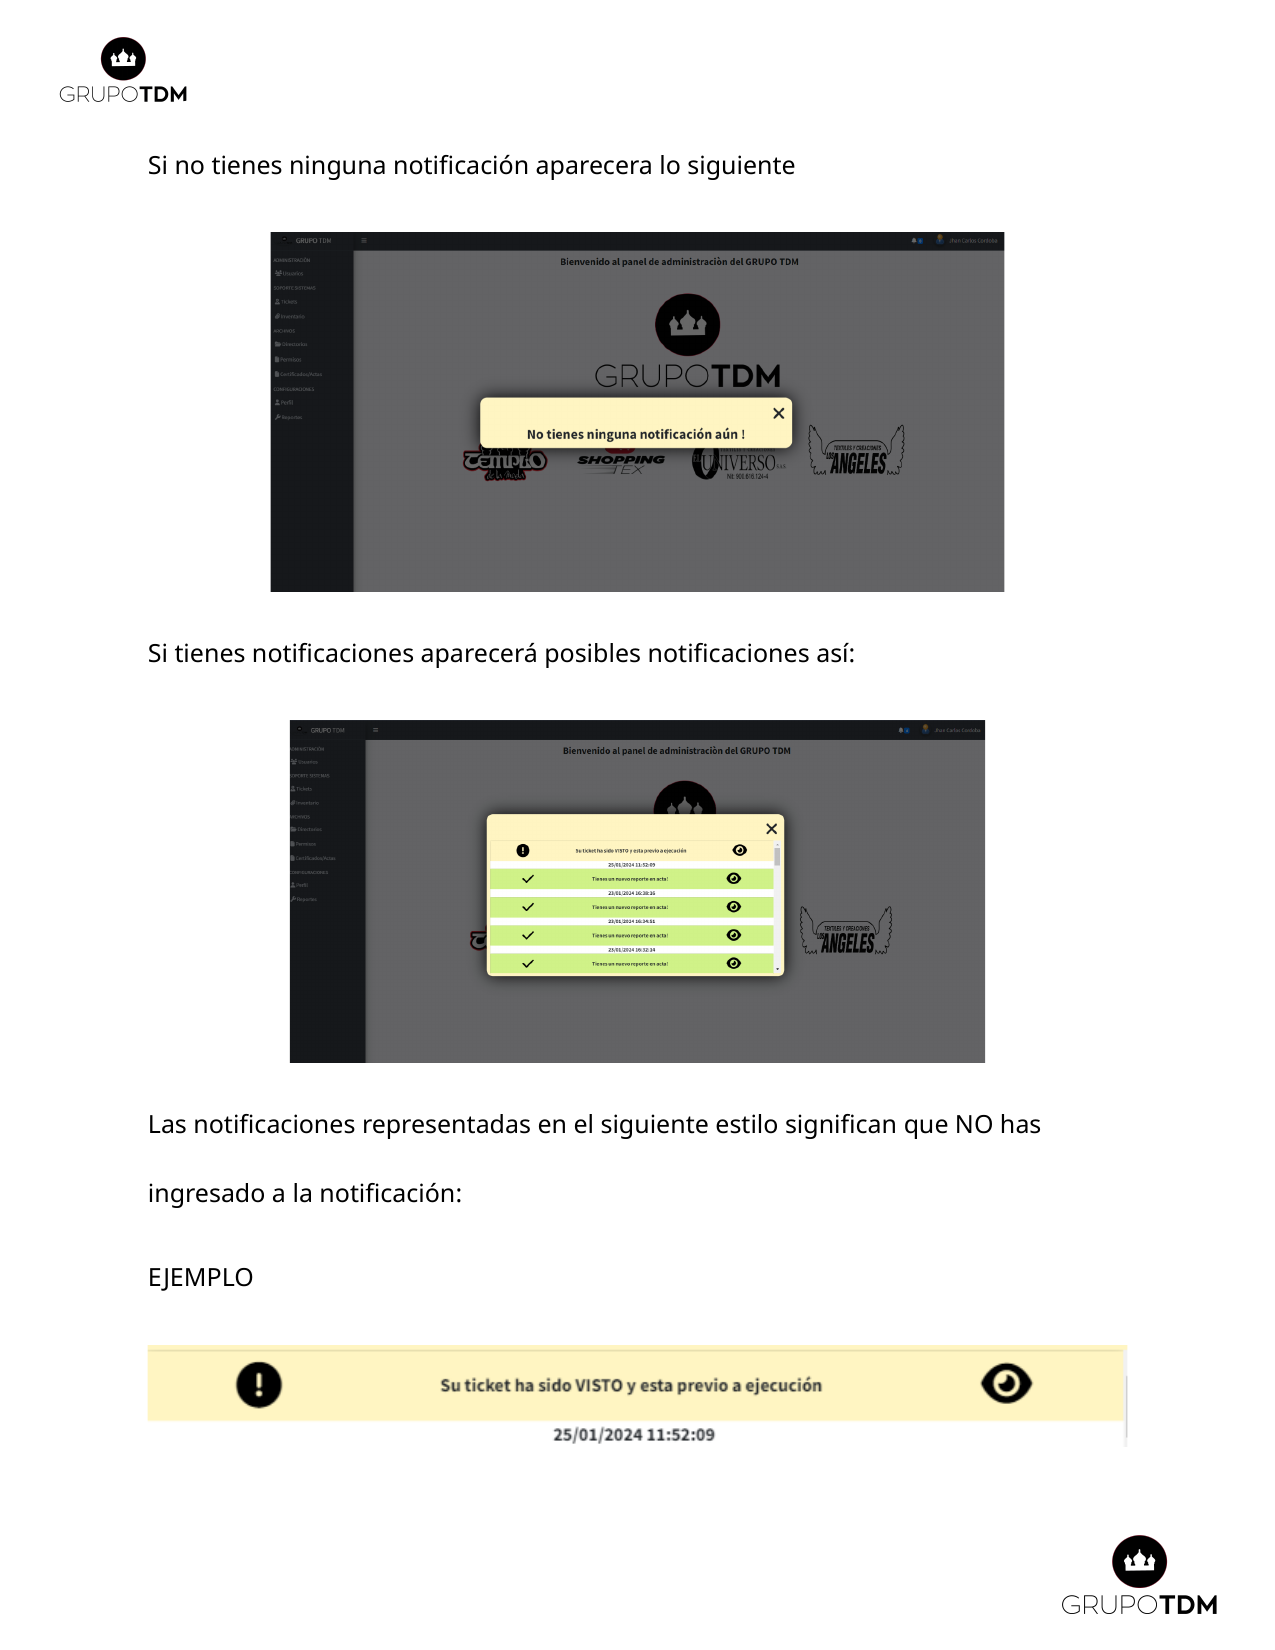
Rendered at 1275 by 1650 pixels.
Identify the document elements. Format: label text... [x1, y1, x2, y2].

picture [270, 232, 1005, 592]
picture [147, 1345, 1128, 1447]
picture [51, 29, 196, 108]
text Si no tienes ninguna notificación aparecera lo siguiente [148, 148, 1127, 182]
picture [1054, 1527, 1227, 1622]
picture [289, 720, 986, 1063]
text EJEMPLO [148, 1260, 1127, 1294]
text Las notificaciones representadas en el siguiente estilo significan que NO has ingresado a la notificación: [148, 1107, 1127, 1209]
text Si tienes notificaciones aparecerá posibles notificaciones así: [148, 636, 1127, 670]
